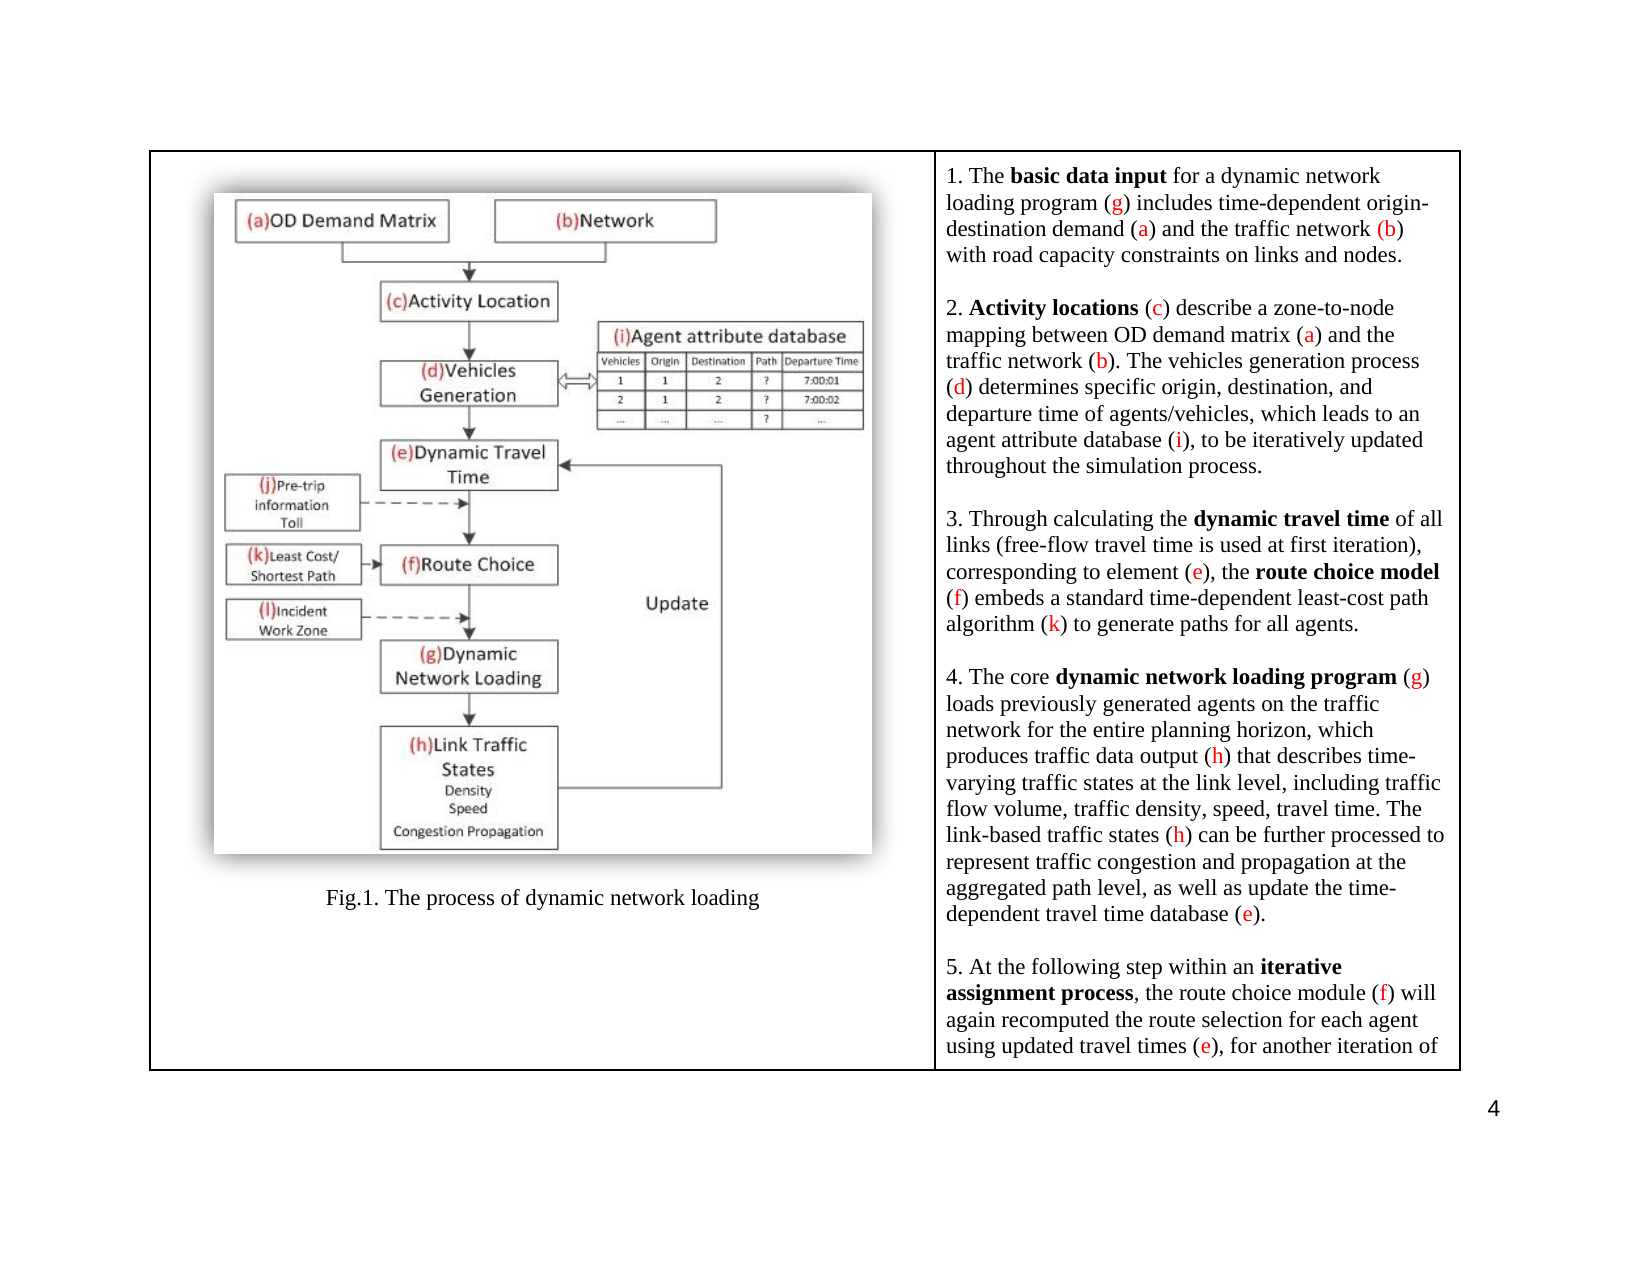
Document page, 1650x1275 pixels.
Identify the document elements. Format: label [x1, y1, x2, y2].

picture [214, 193, 872, 854]
table_header [936, 152, 1459, 1069]
table_header [151, 152, 934, 1069]
